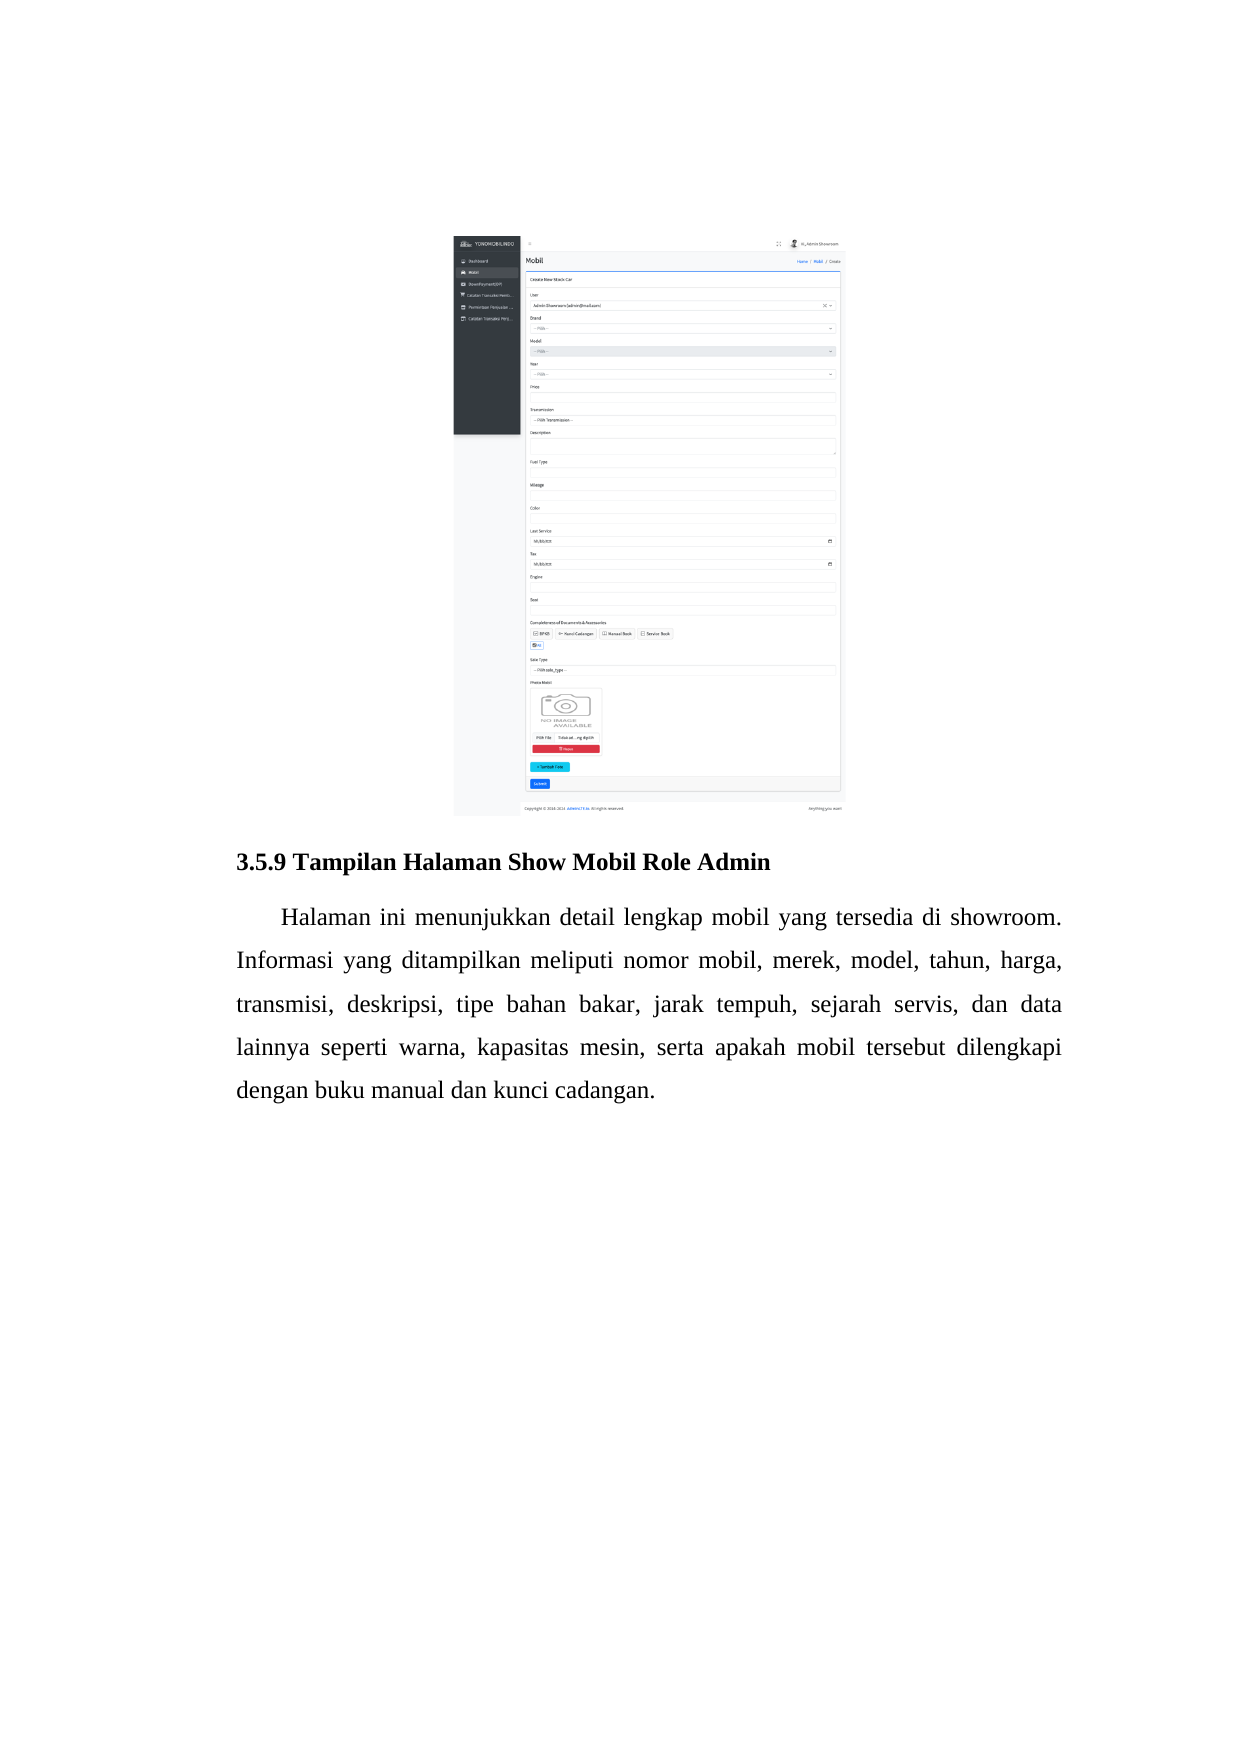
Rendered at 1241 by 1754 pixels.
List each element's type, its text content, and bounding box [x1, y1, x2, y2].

subtitle 3.5.9 Tampilan Halaman Show Mobil Role Admin [236, 847, 1063, 876]
picture [453, 236, 846, 816]
text Halaman ini menunjukkan detail lengkap mobil yang tersedia di showroom. Informasi yang ditampilkan meliputi nomor mobil, merek, model, tahun, harga, transmisi, deskripsi, tipe bahan bakar, jarak tempuh, sejarah servis, dan data lainnya seperti warna, kapasitas mesin, serta apakah mobil tersebut dilengkapi dengan buku manual dan kunci cadangan. [236, 902, 1063, 1104]
